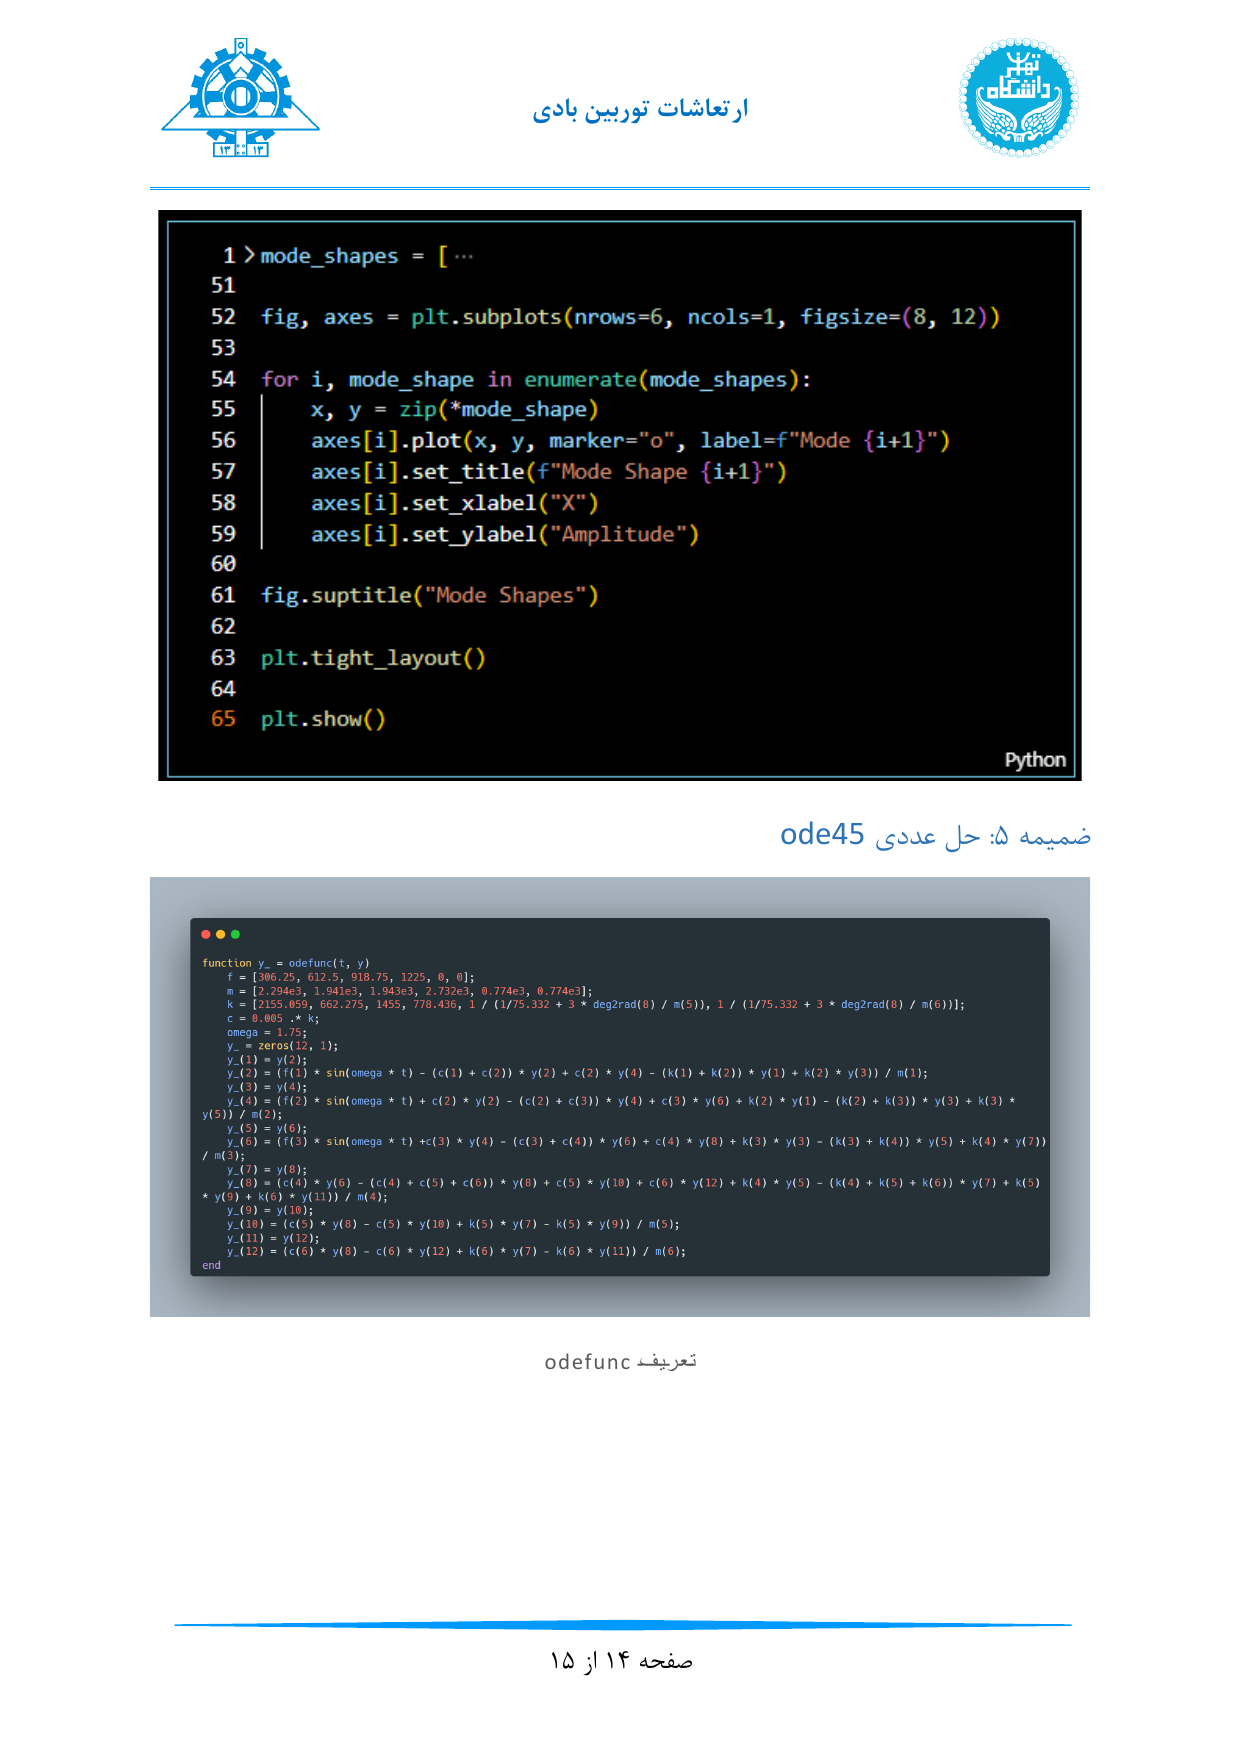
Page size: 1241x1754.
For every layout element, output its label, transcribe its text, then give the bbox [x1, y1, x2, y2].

picture [237, 131, 245, 155]
picture [958, 38, 1079, 158]
picture [237, 88, 245, 106]
subtitle ضمیمه ۵: حل عددی ode45 [150, 812, 1090, 856]
picture [158, 210, 1082, 781]
picture [208, 75, 225, 91]
picture [161, 130, 225, 158]
picture [264, 67, 271, 77]
picture [257, 75, 274, 92]
picture [248, 131, 320, 158]
picture [237, 46, 245, 53]
picture [205, 100, 230, 115]
picture [161, 38, 320, 128]
subtitle تعریف odefunc [150, 1347, 1090, 1375]
picture [215, 145, 234, 158]
picture [256, 136, 263, 142]
picture [227, 55, 252, 80]
picture [149, 877, 1091, 1317]
picture [208, 70, 219, 81]
